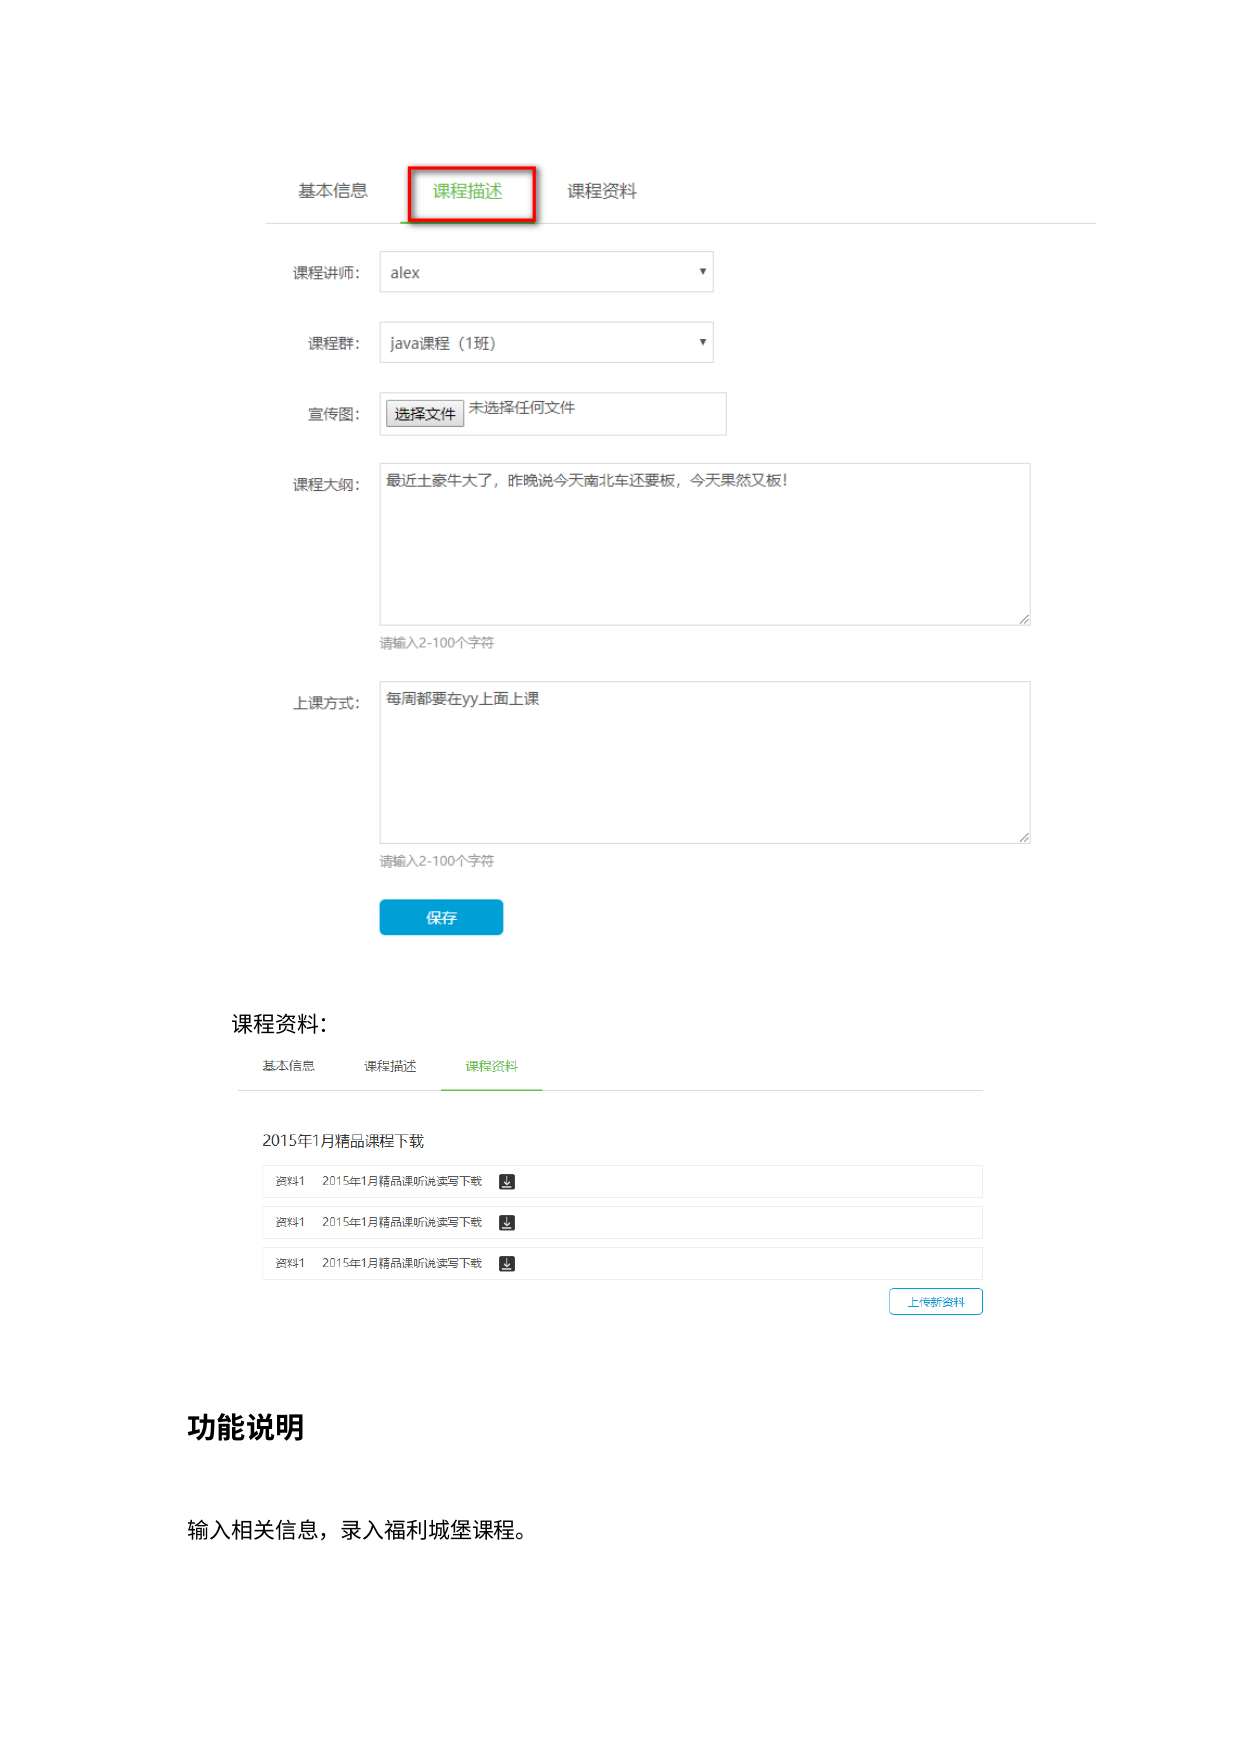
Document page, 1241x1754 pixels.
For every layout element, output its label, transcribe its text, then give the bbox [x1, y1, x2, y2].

list 课程资料： [231, 1007, 1053, 1039]
picture [231, 162, 1097, 983]
picture [231, 1039, 1097, 1344]
subtitle 功能说明 [187, 1394, 1053, 1459]
text 输入相关信息，录入福利城堡课程。 [187, 1512, 1053, 1545]
